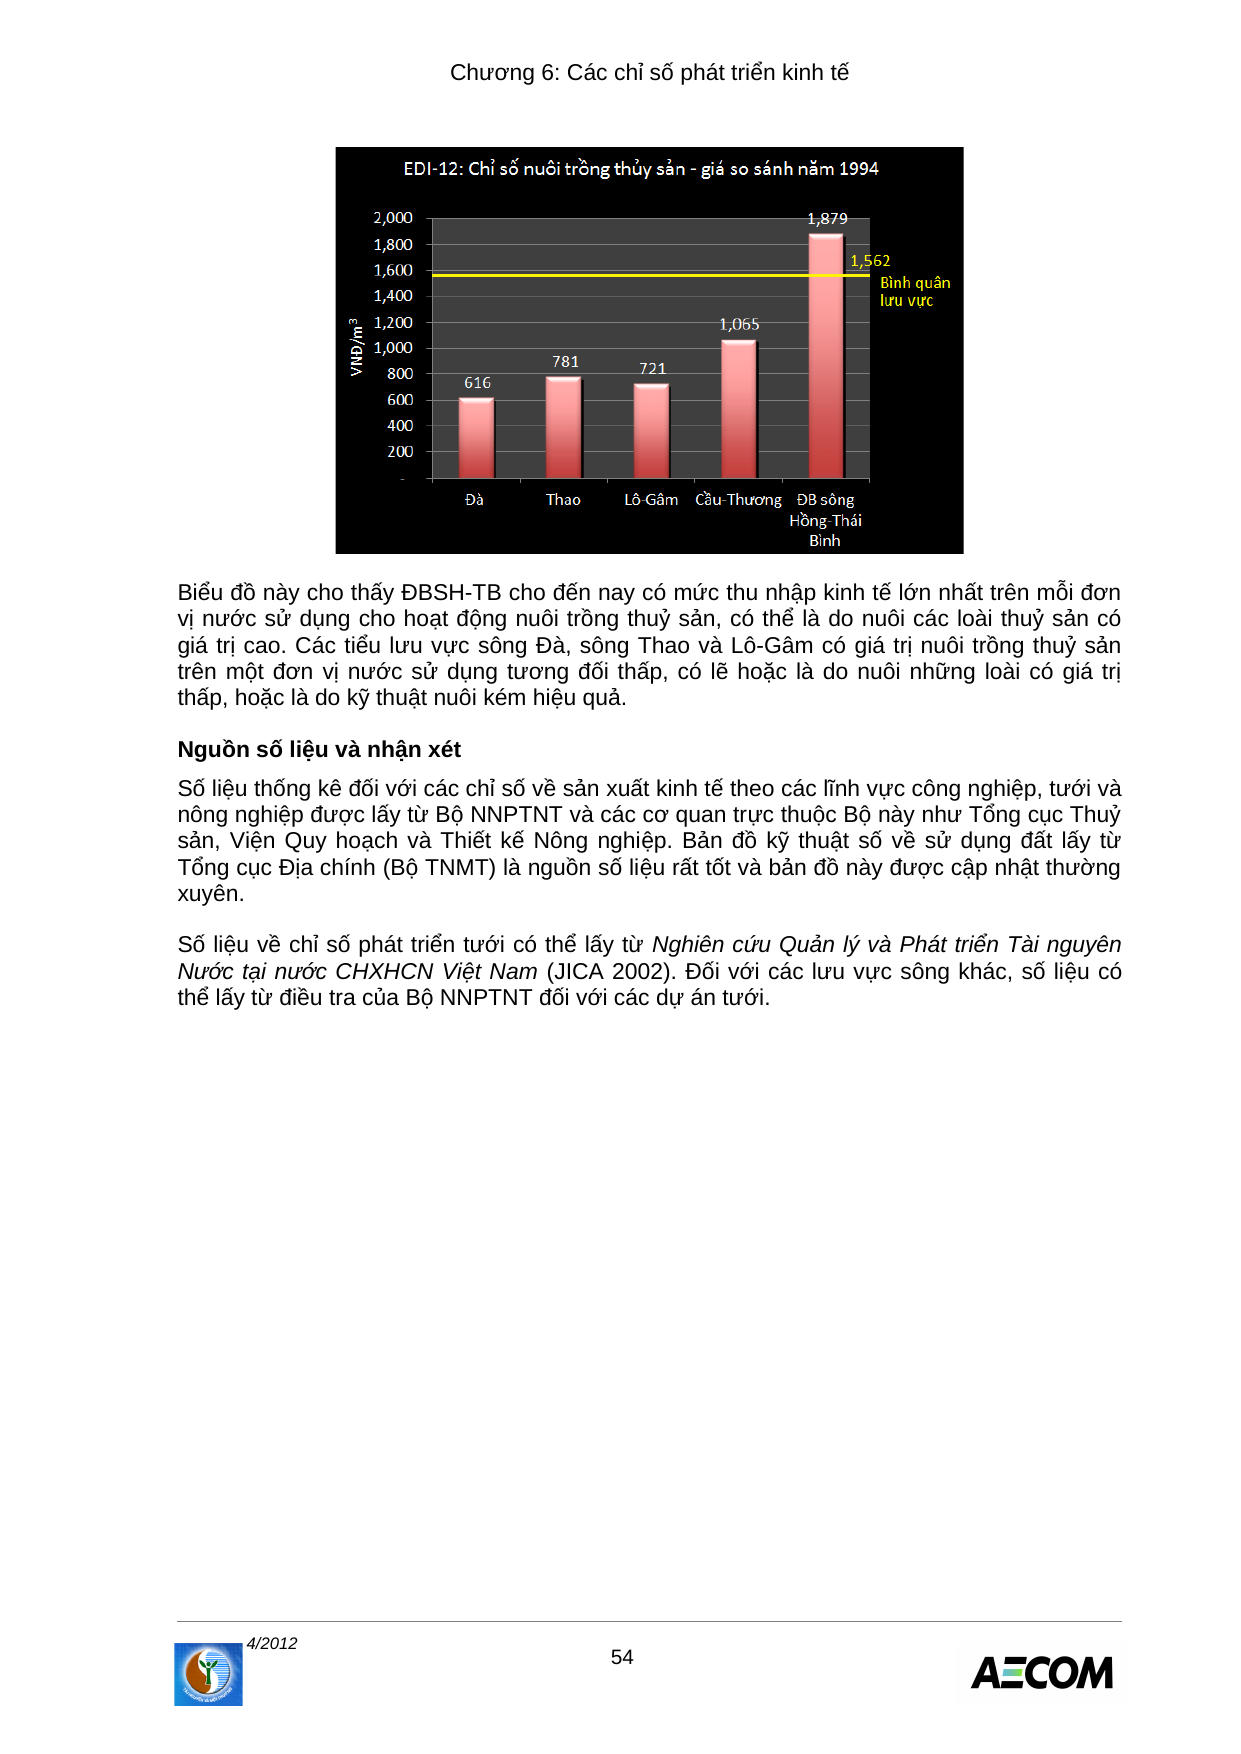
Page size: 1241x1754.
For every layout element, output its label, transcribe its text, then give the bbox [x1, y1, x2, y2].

picture [174, 1643, 243, 1706]
text Số liệu thống kê đối với các chỉ số về sản xuất kinh tế theo các lĩnh vực công nghiệp, tưới và nông nghiệp được lấy từ Bộ NNPTNT và các cơ quan trực thuộc Bộ này như Tổng cục Thuỷ sản, Viện Quy hoạch và Thiết kế Nông nghiệp. Bản đồ kỹ thuật số về sử dụng đất lấy từ Tổng cục Địa chính (Bộ TNMT) là nguồn số liệu rất tốt và bản đồ này được cập nhật thường xuyên. [177, 774, 1122, 906]
subtitle Nguồn số liệu và nhận xét [177, 736, 1122, 762]
picture [335, 147, 964, 554]
text Số liệu về chỉ số phát triển tưới có thể lấy từ Nghiên cứu Quản lý và Phát triển Tài nguyên Nước tại nước CHXHCN Việt Nam (JICA 2002). Đối với các lưu vực sông khác, số liệu có thể lấy từ điều tra của Bộ NNPTNT đối với các dự án tưới. [177, 931, 1122, 1010]
picture [955, 1642, 1128, 1704]
text Biểu đồ này cho thấy ĐBSH-TB cho đến nay có mức thu nhập kinh tế lớn nhất trên mỗi đơn vị nước sử dụng cho hoạt động nuôi trồng thuỷ sản, có thể là do nuôi các loài thuỷ sản có giá trị cao. Các tiểu lưu vực sông Đà, sông Thao và Lô-Gâm có giá trị nuôi trồng thuỷ sản trên một đơn vị nước sử dụng tương đối thấp, có lẽ hoặc là do nuôi những loài có giá trị thấp, hoặc là do kỹ thuật nuôi kém hiệu quả. [177, 579, 1122, 711]
